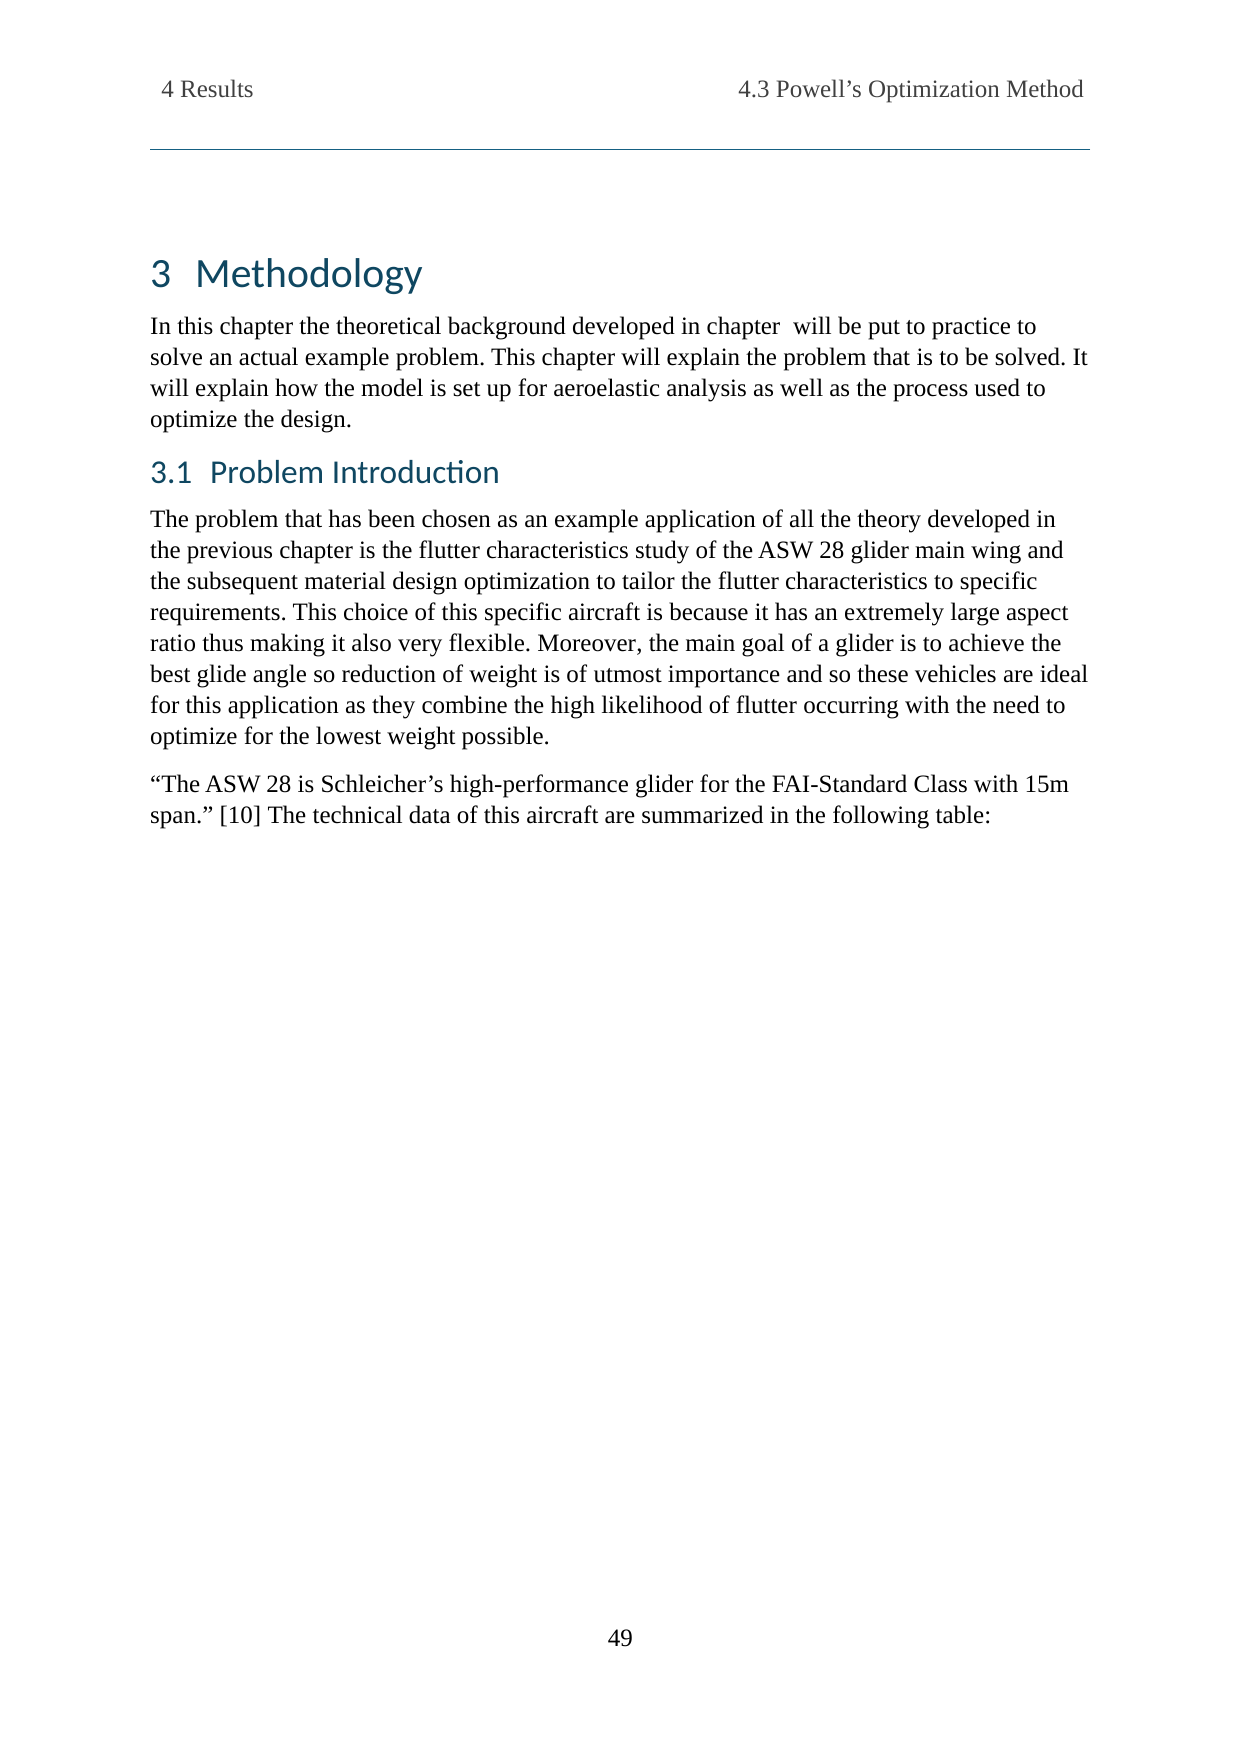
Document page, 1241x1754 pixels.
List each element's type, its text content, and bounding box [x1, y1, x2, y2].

subtitle Methodology [150, 247, 1090, 298]
text In this chapter the theoretical background developed in chapter 0 will be put to practice to solve an actual example problem. This chapter will explain the problem that is to be solved. It will explain how the model is set up for aeroelastic analysis as well as the process used to optimize the design. [150, 311, 1090, 433]
text The problem that has been chosen as an example application of all the theory developed in the previous chapter is the flutter characteristics study of the ASW 28 glider main wing and the subsequent material design optimization to tailor the flutter characteristics to specific requirements. This choice of this specific aircraft is because it has an extremely large aspect ratio thus making it also very flexible. Moreover, the main goal of a glider is to achieve the best glide angle so reduction of weight is of utmost importance and so these vehicles are ideal for this application as they combine the high likelihood of flutter occurring with the need to optimize for the lowest weight possible. [150, 504, 1090, 750]
text “The ASW 28 is Schleicher’s high-performance glider for the FAI-Standard Class with 15m span.” The technical data of this aircraft are summarized in the following table: [150, 769, 1090, 829]
subtitle Problem Introduction [150, 452, 1090, 492]
